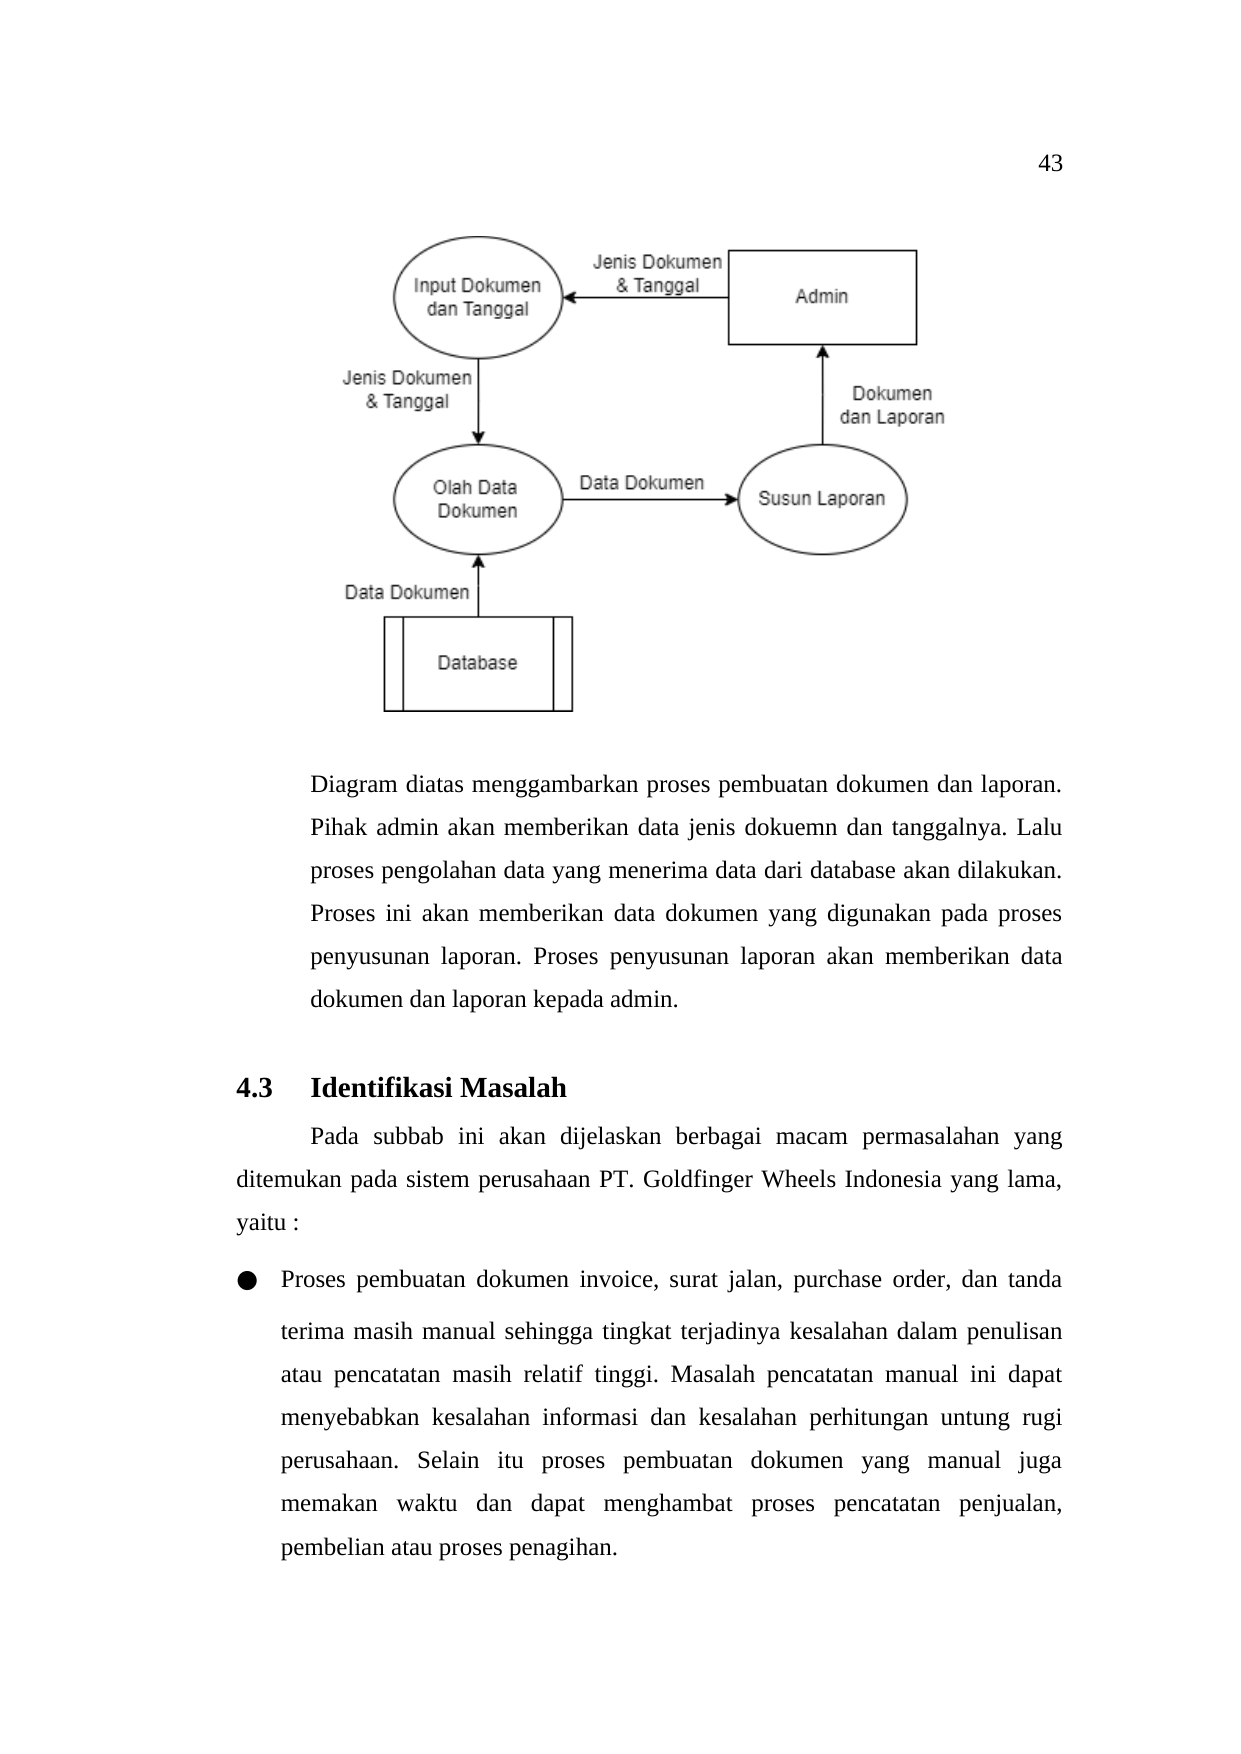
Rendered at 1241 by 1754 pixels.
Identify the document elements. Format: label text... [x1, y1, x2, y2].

list Identifikasi Masalah [236, 1071, 1063, 1104]
list Proses pembuatan dokumen invoice, surat jalan, purchase order, dan tanda terima masih manual sehingga tingkat terjadinya kesalahan dalam penulisan atau pencatatan masih relatif tinggi. Masalah pencatatan manual ini dapat menyebabkan kesalahan informasi dan kesalahan perhitungan untung rugi perusahaan. Selain itu proses pembuatan dokumen yang manual juga memakan waktu dan dapat menghambat proses pencatatan penjualan, pembelian atau proses penagihan. [236, 1250, 1063, 1560]
text Diagram diatas menggambarkan proses pembuatan dokumen dan laporan. Pihak admin akan memberikan data jenis dokuemn dan tanggalnya. Lalu proses pengolahan data yang menerima data dari database akan dilakukan. Proses ini akan memberikan data dokumen yang digunakan pada proses penyusunan laporan. Proses penyusunan laporan akan memberikan data dokumen dan laporan kepada admin. [310, 769, 1063, 1013]
picture [337, 236, 963, 712]
text Pada subbab ini akan dijelaskan berbagai macam permasalahan yang ditemukan pada sistem perusahaan PT. Goldfinger Wheels Indonesia yang lama, yaitu : [236, 1121, 1063, 1236]
